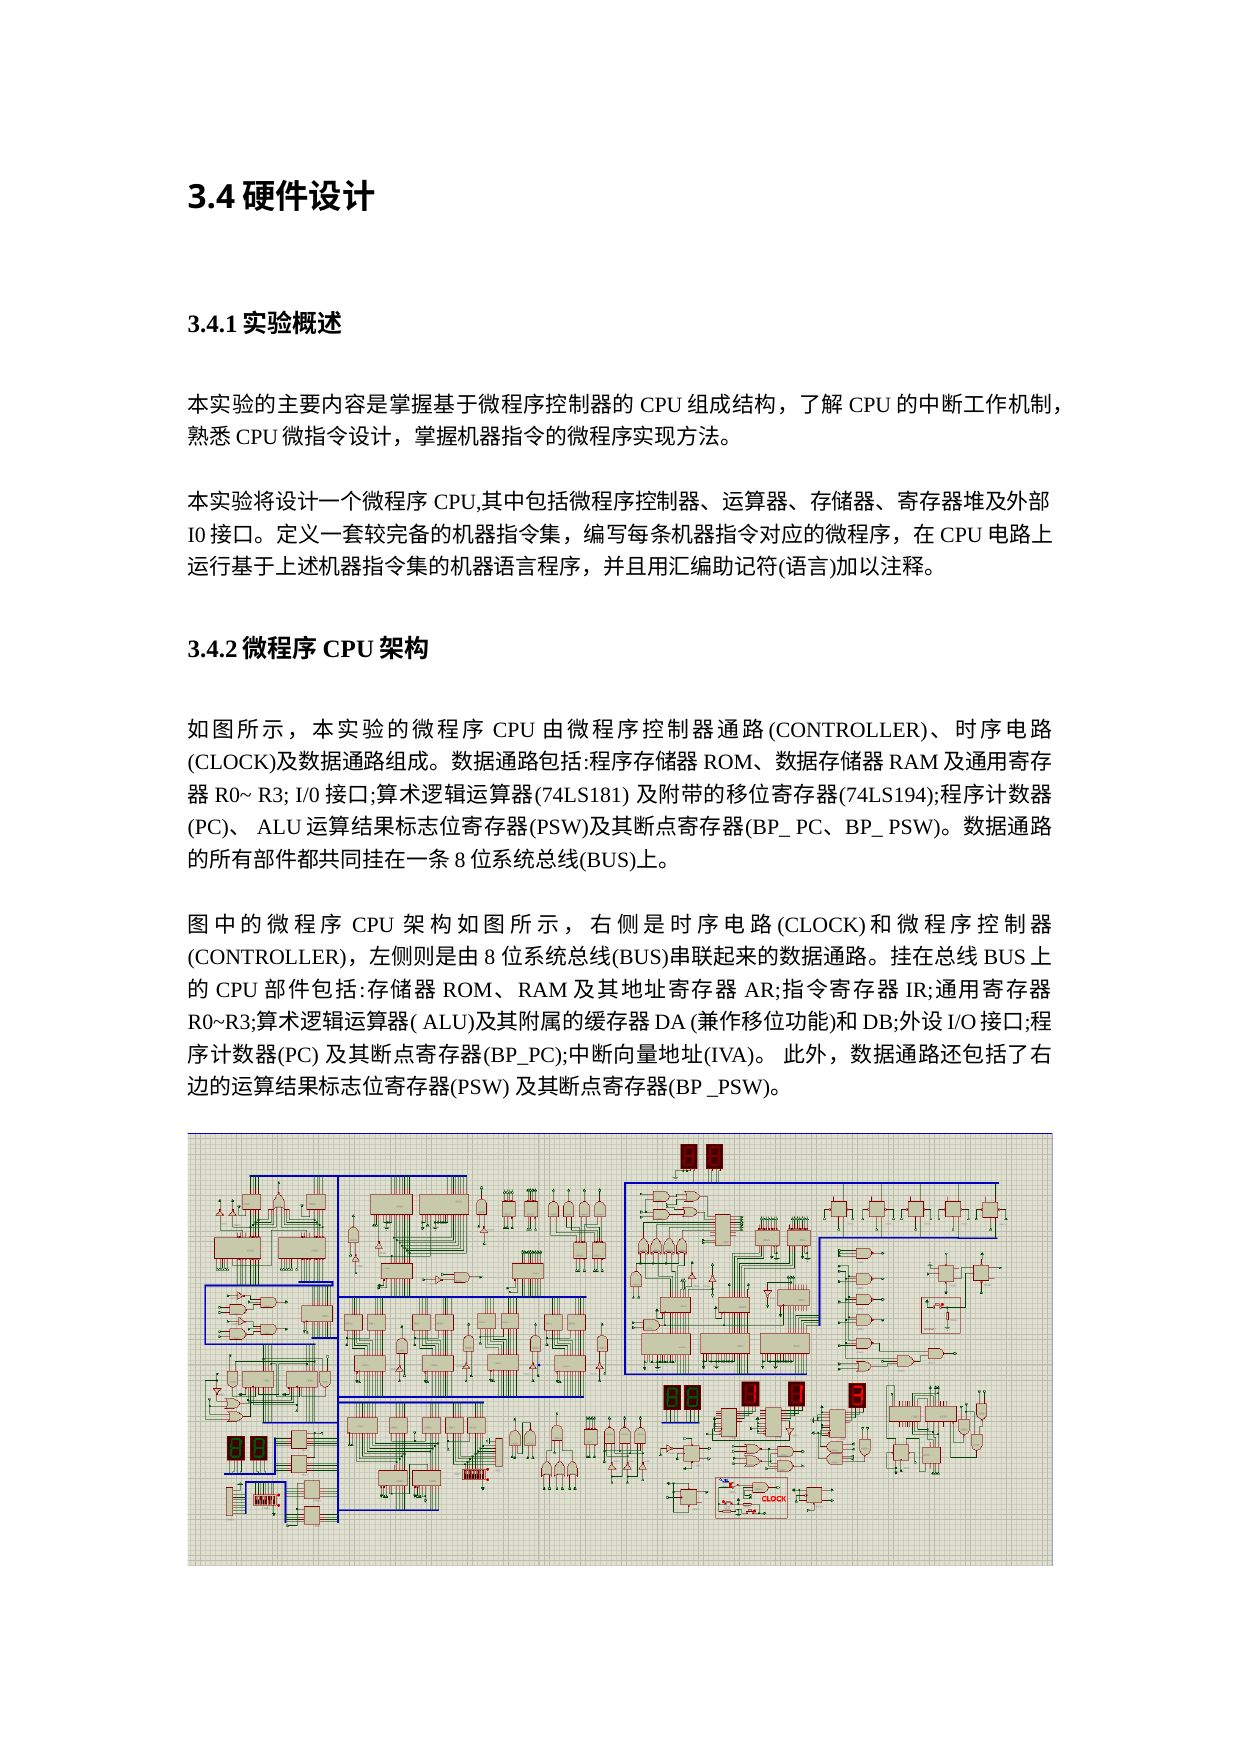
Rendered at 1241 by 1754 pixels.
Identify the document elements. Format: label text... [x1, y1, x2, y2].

text 3.4.2微程序CPU架构 [187, 614, 1053, 679]
text 3.4.1实验概述 [187, 289, 1053, 354]
picture [187, 1133, 1053, 1566]
text 本实验的主要内容是掌握基于微程序控制器的CPU组成结构，了解CPU的中断工作机制，熟悉CPU微指令设计，掌握机器指令的微程序实现方法。 [187, 386, 1053, 451]
subtitle 3.4硬件设计 [187, 162, 1053, 227]
text 如图所示，本实验的微程序CPU由微程序控制器通路(CONTROLLER)、时序电路(CLOCK)及数据通路组成。数据通路包括:程序存储器ROM、数据存储器RAM及通用寄存器R0~ R3; I/0接口;算术逻辑运算器(74LS181) 及附带的移位寄存器(74LS194);程序计数器(PC)、 ALU运算结果标志位寄存器(PSW)及其断点寄存器(BP_ PC、BP_ PSW)。数据通路的所有部件都共同挂在一条8位系统总线(BUS)上。 [187, 711, 1053, 874]
text 图中的微程序CPU架构如图所示，右侧是时序电路(CLOCK)和微程序控制器(CONTROLLER)，左侧则是由8 位系统总线(BUS)串联起来的数据通路。挂在总线BUS上的CPU部件包括:存储器ROM、RAM及其地址寄存器AR;指令寄存器IR;通用寄存器R0~R3;算术逻辑运算器( ALU)及其附属的缓存器DA (兼作移位功能)和DB;外设I/O接口;程序计数器(PC) 及其断点寄存器(BP_PC);中断向量地址(IVA)。 此外，数据通路还包括了右边的运算结果标志位寄存器(PSW) 及其断点寄存器(BP _PSW)。 [187, 906, 1053, 1101]
text 本实验将设计一个微程序CPU,其中包括微程序控制器、运算器、存储器、寄存器堆及外部I0接口。定义一套较完备的机器指令集，编写每条机器指令对应的微程序，在CPU电路上运行基于上述机器指令集的机器语言程序，并且用汇编助记符(语言)加以注释。 [187, 484, 1053, 581]
